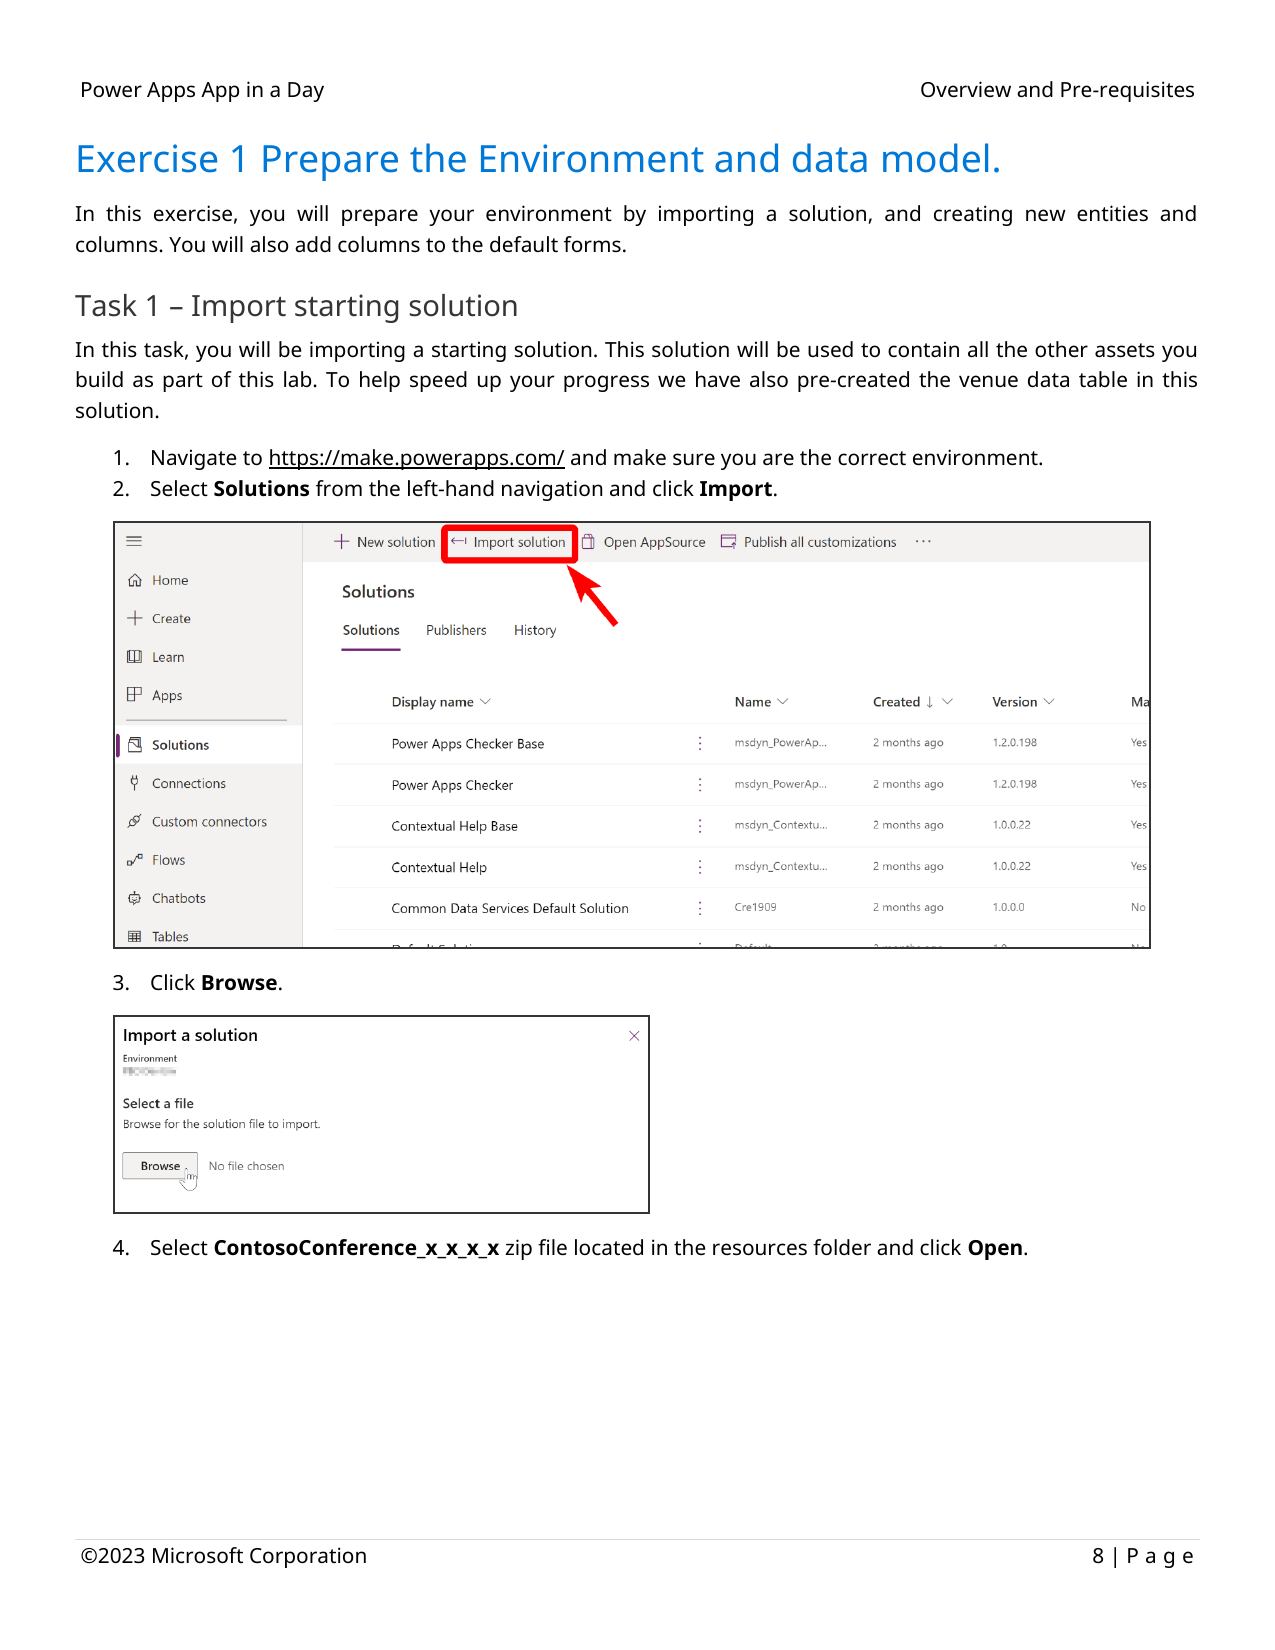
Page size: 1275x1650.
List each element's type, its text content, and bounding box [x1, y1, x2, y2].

subtitle Task 1 – Import starting solution [75, 286, 1200, 325]
list Navigate to https://make.powerapps.com/ and make sure you are the correct environment. [112, 443, 1200, 472]
picture [115, 1017, 648, 1212]
text In this exercise, you will prepare your environment by importing a solution, and creating new entities and columns. You will also add columns to the default forms. [75, 199, 1200, 258]
list Click Browse. [112, 968, 1200, 996]
text In this task, you will be importing a starting solution. This solution will be used to contain all the other assets you build as part of this lab. To help speed up your progress we have also pre-created the venue data table in this solution. [75, 335, 1200, 424]
list Select Solutions from the left-hand navigation and click Import. [112, 474, 1200, 502]
subtitle Exercise 1 Prepare the Environment and data model. [75, 132, 1200, 183]
picture [115, 523, 1149, 947]
list Select ContosoConference_x_x_x_x zip file located in the resources folder and click Open. [112, 1233, 1200, 1262]
